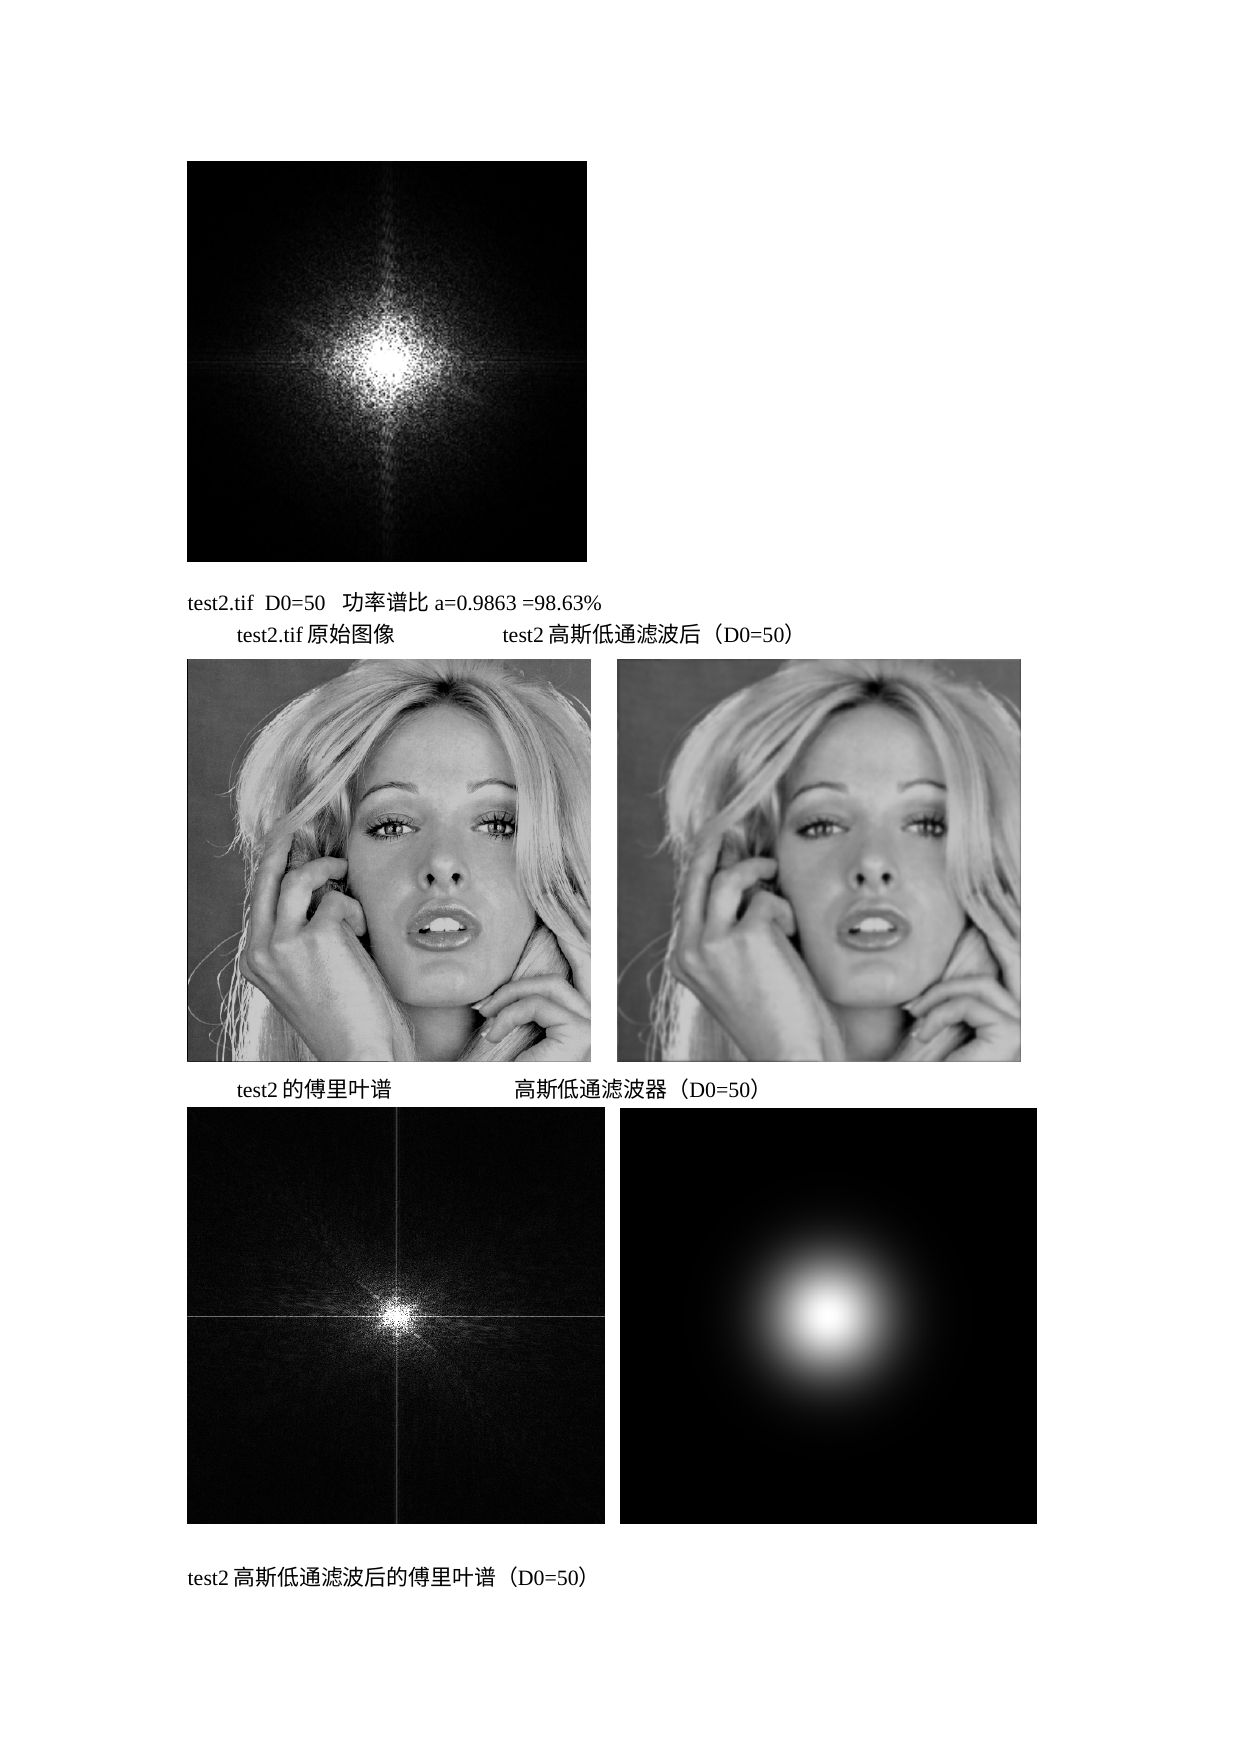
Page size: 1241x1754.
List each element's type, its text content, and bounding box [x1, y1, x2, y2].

text test2高斯低通滤波后的傅里叶谱（D0=50） [187, 1559, 1053, 1592]
picture [187, 161, 587, 562]
picture [617, 659, 1021, 1062]
text test2的傅里叶谱 高斯低通滤波器（D0=50） [187, 1072, 1053, 1104]
picture [187, 659, 591, 1062]
text test2.tif原始图像 test2高斯低通滤波后（D0=50） [187, 617, 1053, 649]
picture [620, 1108, 1037, 1524]
text test2.tif D0=50 功率谱比 a=0.9863 =98.63% [187, 584, 1053, 617]
picture [187, 1107, 605, 1524]
